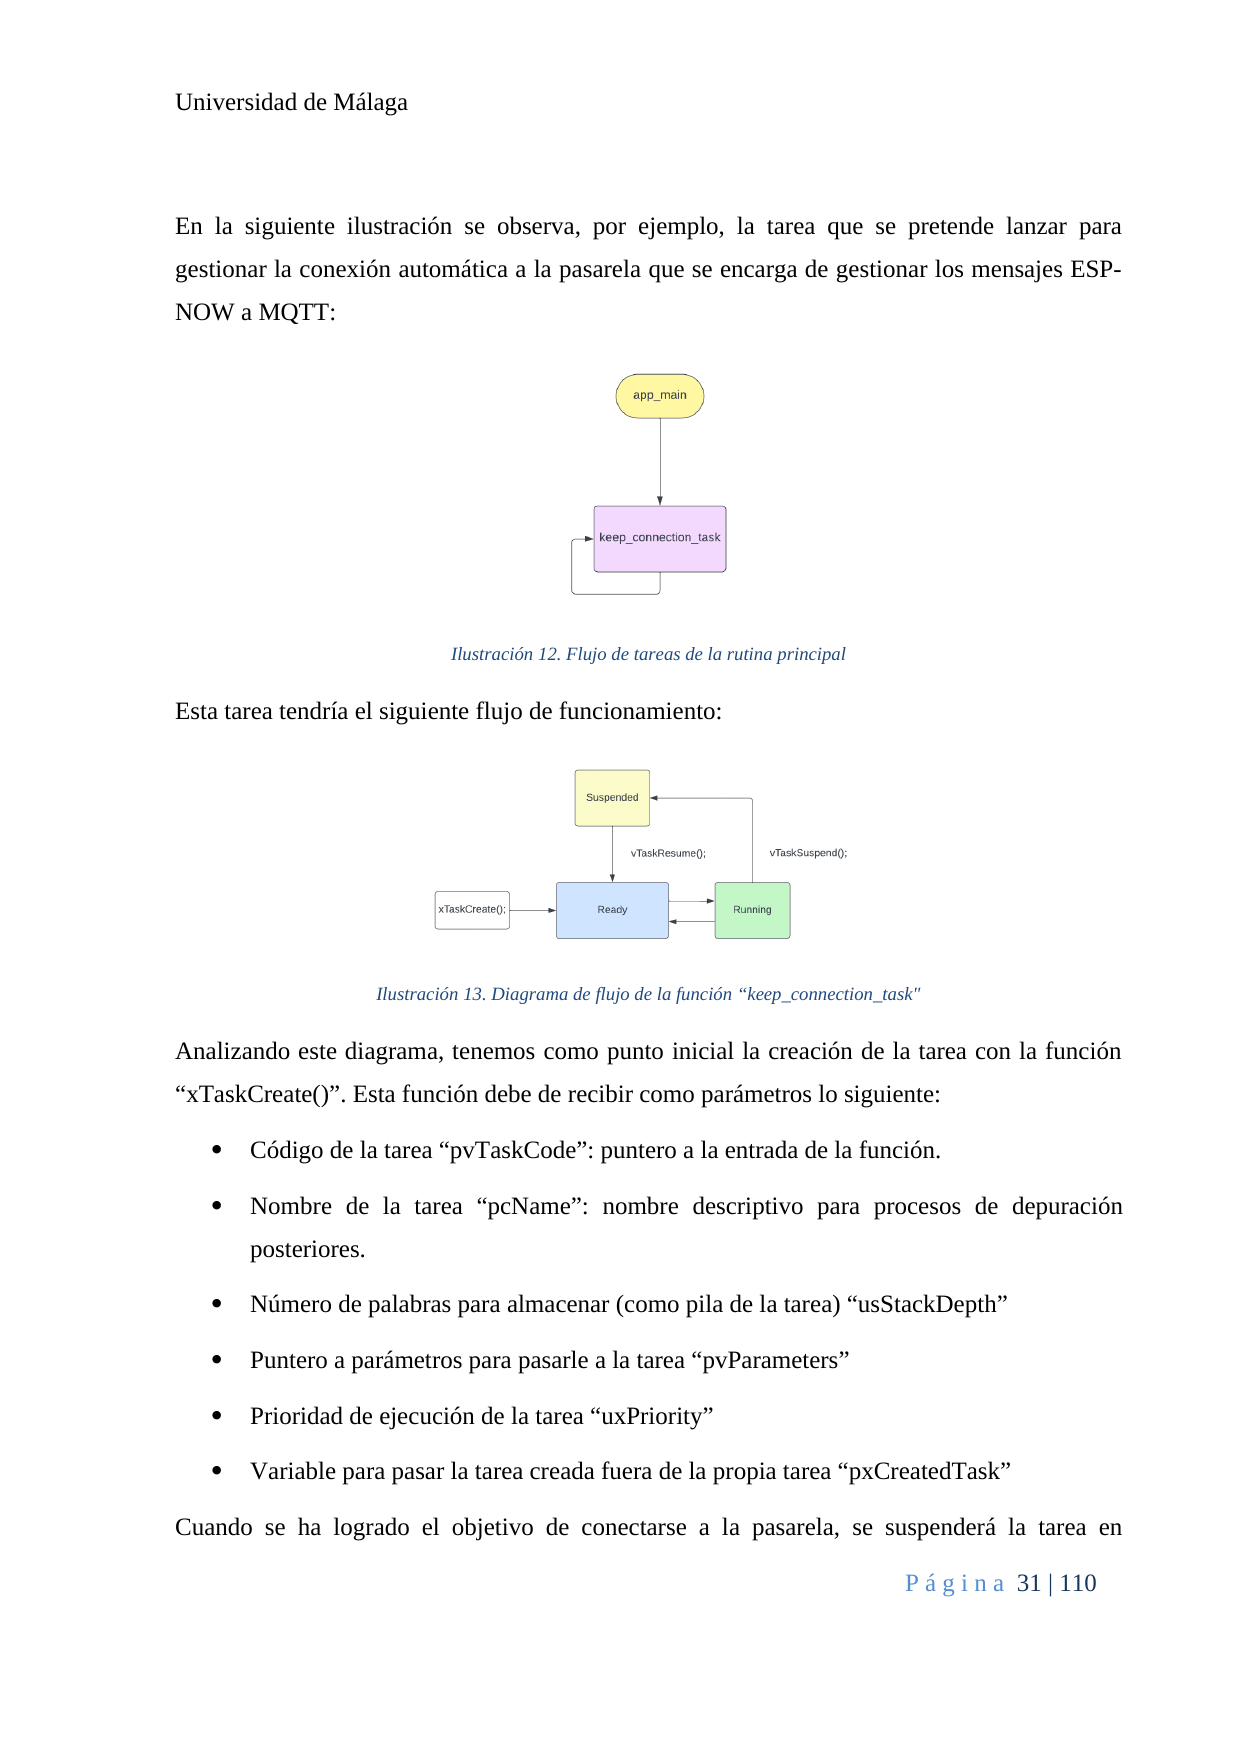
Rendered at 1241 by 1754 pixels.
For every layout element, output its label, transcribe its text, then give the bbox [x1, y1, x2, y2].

text Analizando este diagrama, tenemos como punto inicial la creación de la tarea con la función “xTaskCreate()”. Esta función debe de recibir como parámetros lo siguiente: [175, 1036, 1123, 1108]
list Prioridad de ejecución de la tarea “uxPriority” [212, 1401, 1123, 1429]
list Número de palabras para almacenar (como pila de la tarea) “usStackDepth” [212, 1289, 1123, 1318]
picture [416, 751, 883, 957]
list Puntero a parámetros para pasarle a la tarea “pvParameters” [212, 1345, 1123, 1374]
list Variable para pasar la tarea creada fuera de la propia tarea “pxCreatedTask” [212, 1456, 1123, 1485]
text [175, 1512, 1123, 1541]
picture [550, 353, 748, 616]
text Esta tarea tendría el siguiente flujo de funcionamiento: [175, 696, 1123, 724]
text Ilustración 12. Flujo de tareas de la rutina principal [175, 643, 1123, 664]
text En la siguiente ilustración se observa, por ejemplo, la tarea que se pretende lanzar para gestionar la conexión automática a la pasarela que se encarga de gestionar los mensajes ESP-NOW a MQTT: [175, 211, 1123, 326]
list Código de la tarea “pvTaskCode”: puntero a la entrada de la función. [212, 1135, 1123, 1164]
text Ilustración 13. Diagrama de flujo de la función “keep_connection_task" [175, 983, 1123, 1005]
list Nombre de la tarea “pcName”: nombre descriptivo para procesos de depuración posteriores. [212, 1191, 1123, 1263]
